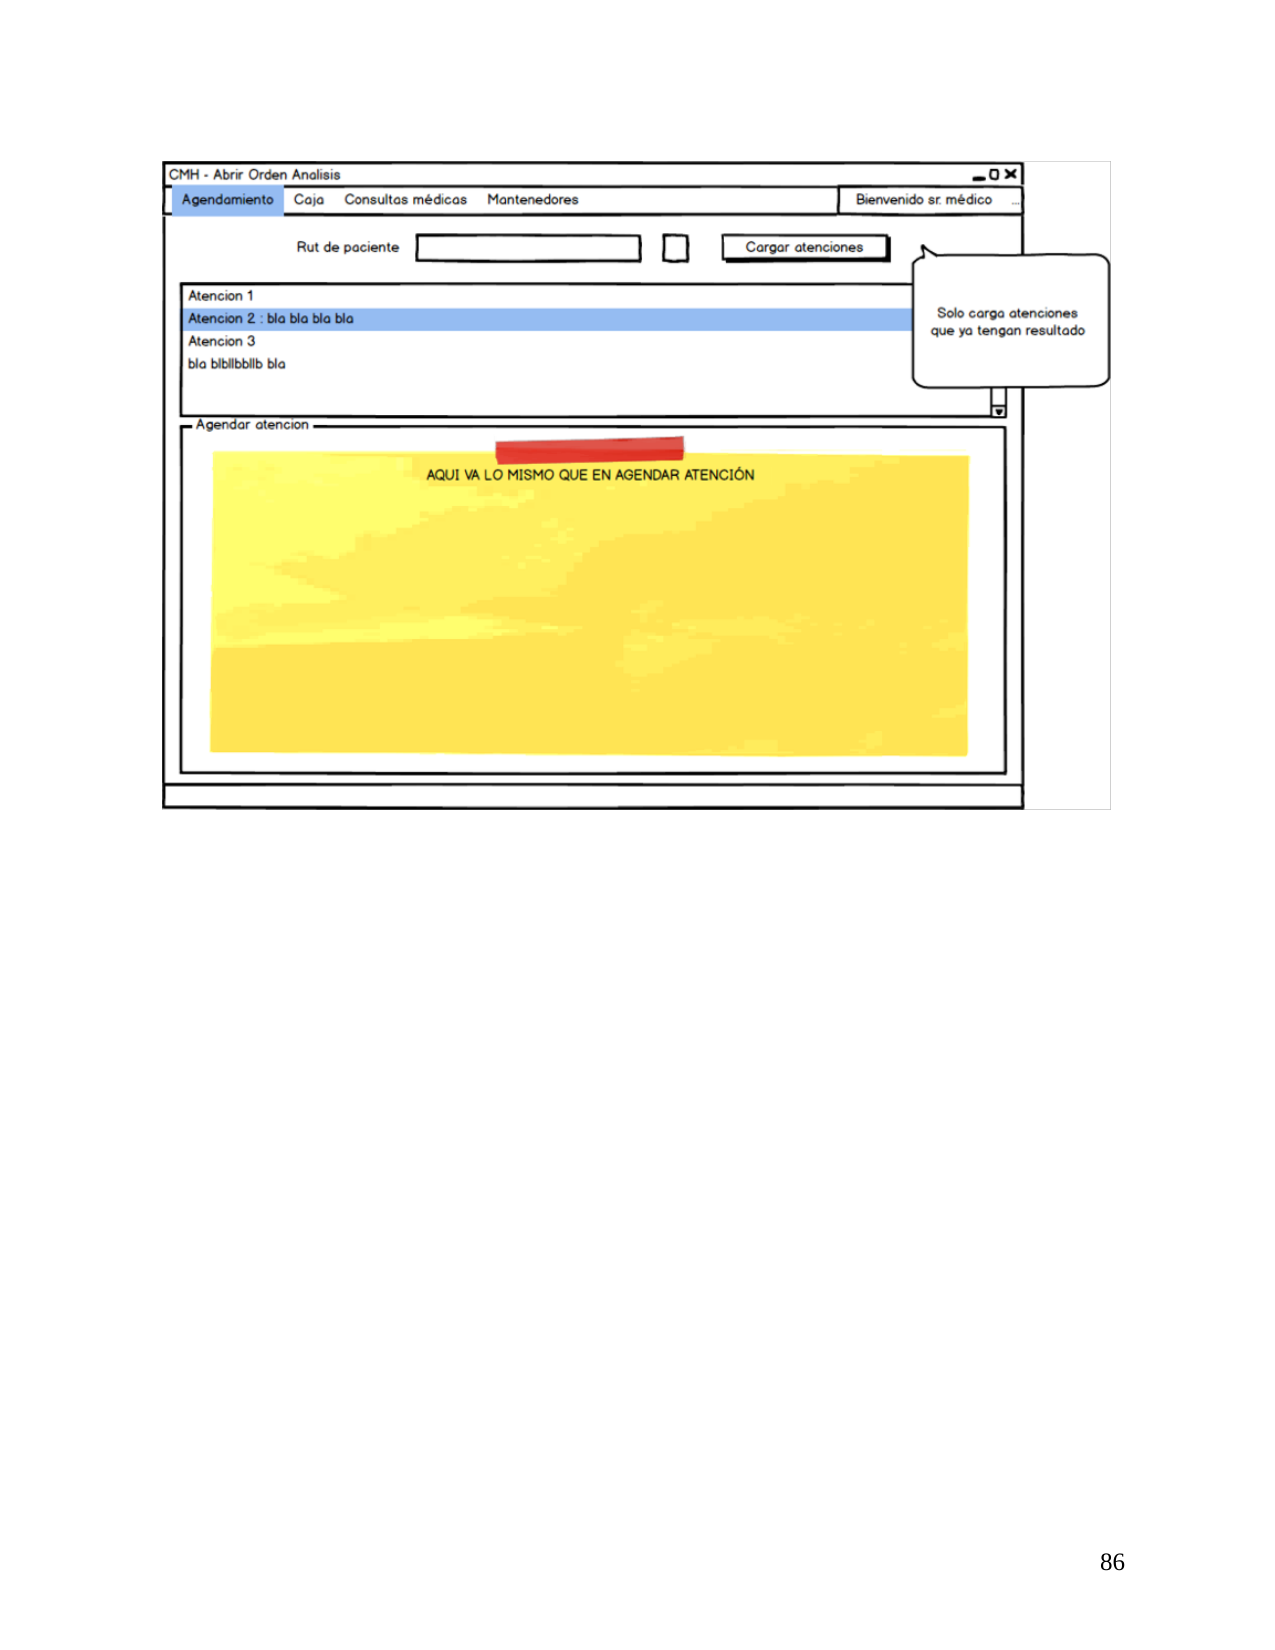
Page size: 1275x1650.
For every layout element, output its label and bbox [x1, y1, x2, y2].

picture [150, 150, 1123, 903]
